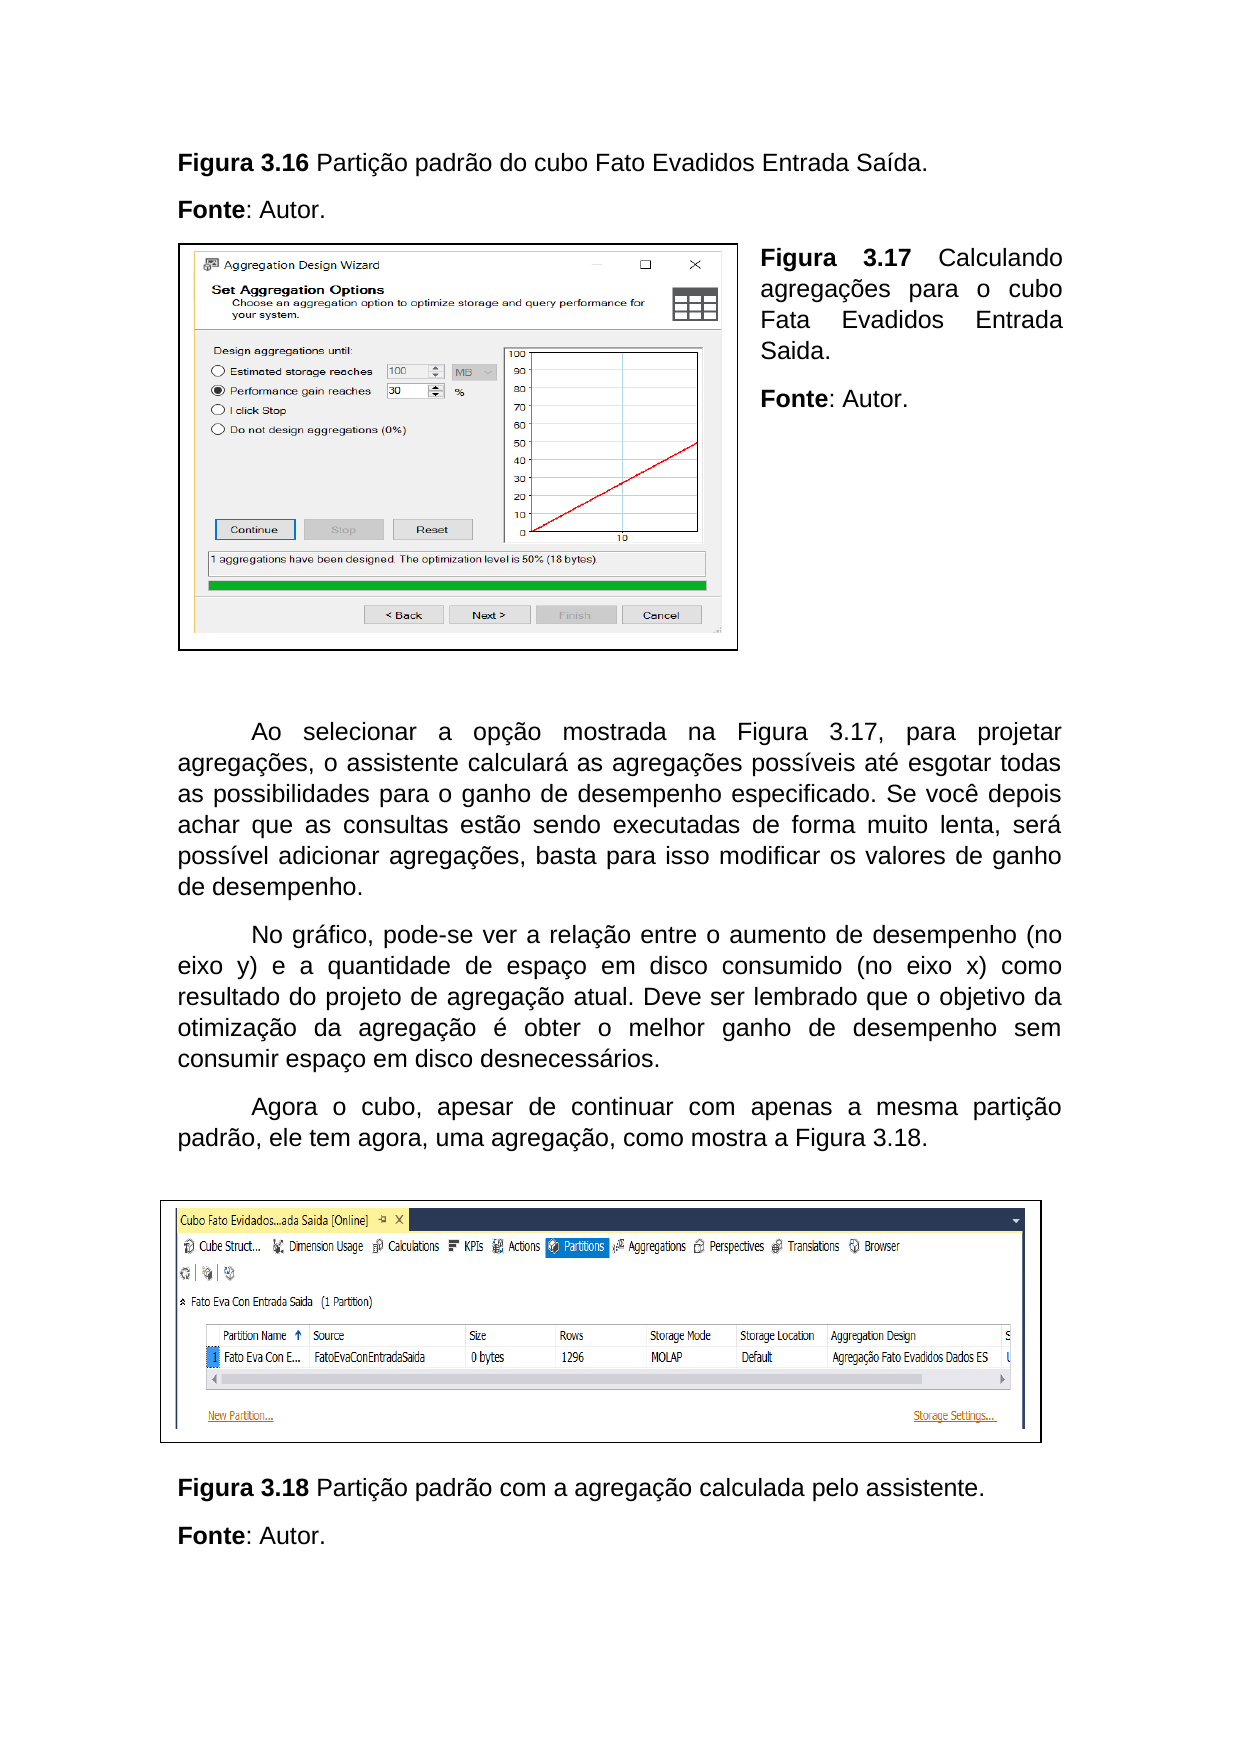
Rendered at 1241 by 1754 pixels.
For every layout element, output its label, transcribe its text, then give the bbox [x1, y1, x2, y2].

text Ao selecionar a opção mostrada na Figura 3.17, para projetar agregações, o assistente calculará as agregações possíveis até esgotar todas as possibilidades para o ganho de desempenho especificado. Se você depois achar que as consultas estão sendo executadas de forma muito lenta, será possível adicionar agregações, basta para isso modificar os valores de ganho de desempenho. [177, 717, 1063, 901]
text Fonte: Autor. [177, 1521, 1063, 1549]
text No gráfico, pode-se ver a relação entre o aumento de desempenho (no eixo y) e a quantidade de espaço em disco consumido (no eixo x) como resultado do projeto de agregação atual. Deve ser lembrado que o objetivo da otimização da agregação é obter o melhor ganho de desempenho sem consumir espaço em disco desnecessários. [177, 920, 1063, 1073]
text Figura 3.16 Partição padrão do cubo Fato Evadidos Entrada Saída. [177, 148, 1063, 176]
text Fonte: Autor. [177, 195, 1063, 224]
text Figura 3.17 Calculando agregações para o cubo Fata Evadidos Entrada Saida. [738, 243, 1063, 365]
picture [193, 251, 722, 633]
text Agora o cubo, apesar de continuar com apenas a mesma partição padrão, ele tem agora, uma agregação, como mostra a Figura 3.18. [177, 1092, 1063, 1152]
text Fonte: Autor. [738, 384, 1063, 413]
picture [175, 1208, 1025, 1429]
